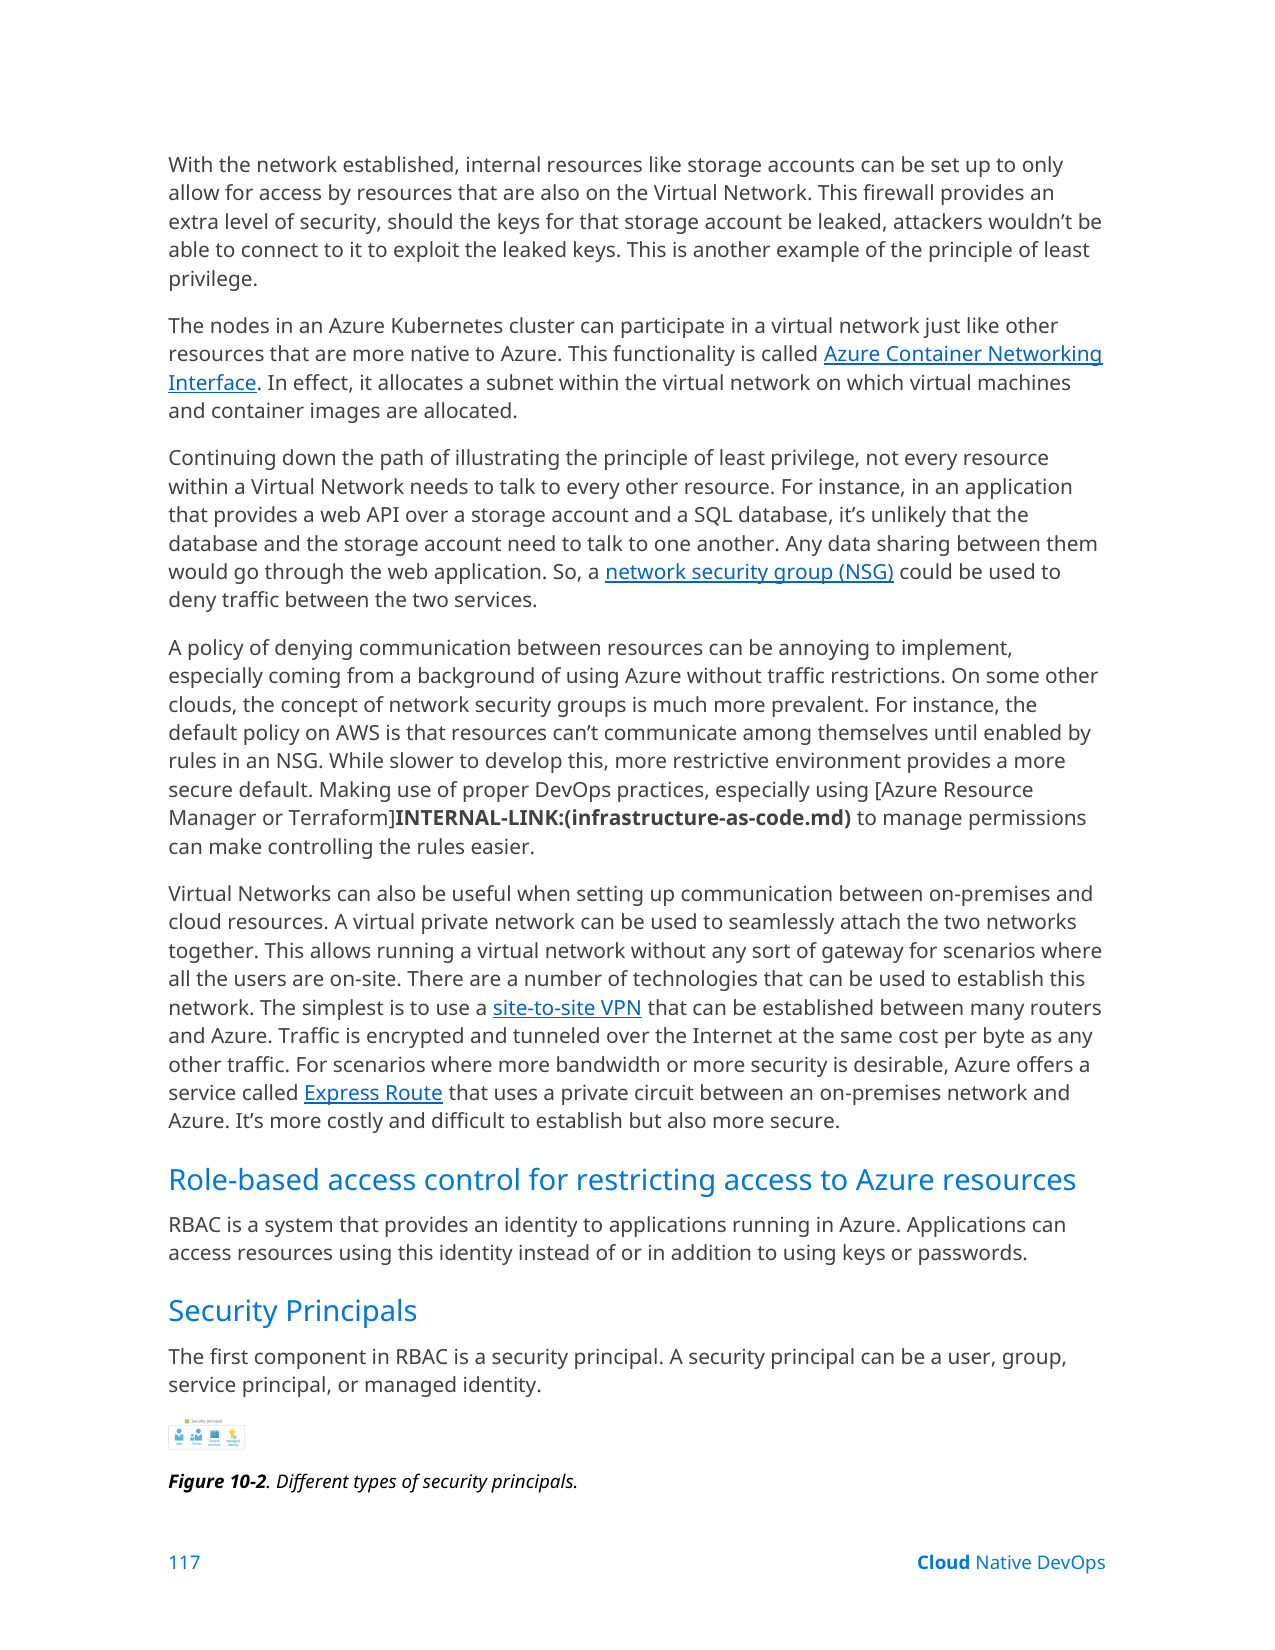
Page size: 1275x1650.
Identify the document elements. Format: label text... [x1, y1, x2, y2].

text Figure 10-2. Different types of security principals. [168, 1469, 1107, 1494]
text The first component in RBAC is a security principal. A security principal can be a user, group, service principal, or managed identity. [168, 1342, 1107, 1399]
subtitle Security Principals [168, 1292, 1107, 1329]
text The nodes in an Azure Kubernetes cluster can participate in a virtual network just like other resources that are more native to Azure. This functionality is called Azure Container Networking Interface. In effect, it allocates a subnet within the virtual network on which virtual machines and container images are allocated. [168, 311, 1107, 425]
text A policy of denying communication between resources can be annoying to implement, especially coming from a background of using Azure without traffic restrictions. On some other clouds, the concept of network security groups is much more prevalent. For instance, the default policy on AWS is that resources can’t communicate among themselves until enabled by rules in an NSG. While slower to develop this, more restrictive environment provides a more secure default. Making use of proper DevOps practices, especially using [Azure Resource Manager or Terraform]INTERNAL-LINK:(infrastructure-as-code.md) to manage permissions can make controlling the rules easier. [168, 633, 1107, 860]
text Virtual Networks can also be useful when setting up communication between on-premises and cloud resources. A virtual private network can be used to seamlessly attach the two networks together. This allows running a virtual network without any sort of gateway for scenarios where all the users are on-site. There are a number of technologies that can be used to establish this network. The simplest is to use a site-to-site VPN that can be established between many routers and Azure. Traffic is encrypted and tunneled over the Internet at the same cost per byte as any other traffic. For scenarios where more bandwidth or more security is desirable, Azure offers a service called Express Route that uses a private circuit between an on-premises network and Azure. It’s more costly and difficult to establish but also more secure. [168, 879, 1107, 1135]
subtitle Role-based access control for restricting access to Azure resources [168, 1160, 1107, 1197]
picture [168, 1417, 245, 1450]
text RBAC is a system that provides an identity to applications running in Azure. Applications can access resources using this identity instead of or in addition to using keys or passwords. [168, 1210, 1107, 1267]
text Continuing down the path of illustrating the principle of least privilege, not every resource within a Virtual Network needs to talk to every other resource. For instance, in an application that provides a web API over a storage account and a SQL database, it’s unlikely that the database and the storage account need to talk to one another. Any data sharing between them would go through the web application. So, a network security group (NSG) could be used to deny traffic between the two services. [168, 443, 1107, 614]
text With the network established, internal resources like storage accounts can be set up to only allow for access by resources that are also on the Virtual Network. This firewall provides an extra level of security, should the keys for that storage account be leaked, attackers wouldn’t be able to connect to it to exploit the leaked keys. This is another example of the principle of least privilege. [168, 150, 1107, 292]
